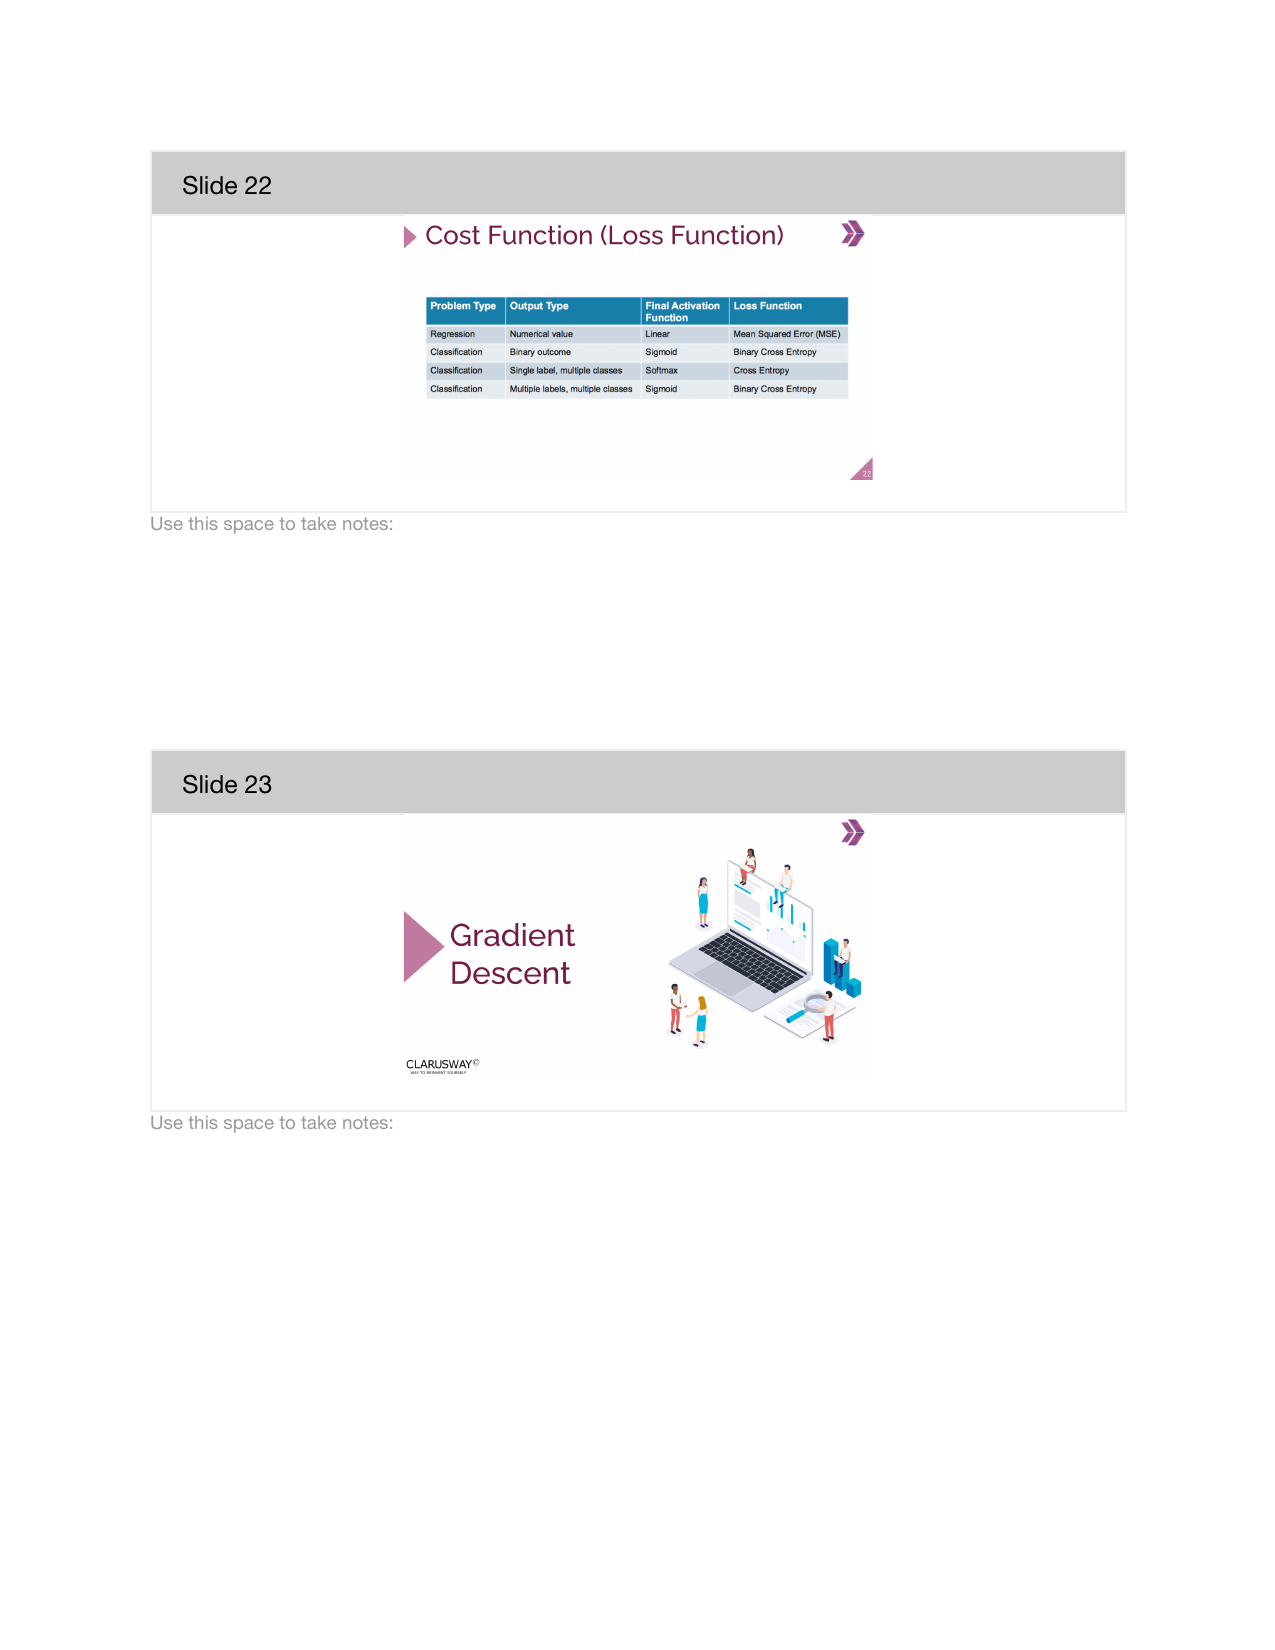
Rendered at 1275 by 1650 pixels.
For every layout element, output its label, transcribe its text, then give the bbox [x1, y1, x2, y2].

picture [403, 215, 873, 480]
table_header Slide 22 [152, 152, 1125, 214]
table_header Slide 23 [152, 751, 1125, 813]
table_cell [152, 216, 1125, 511]
text Use this space to take notes: [150, 513, 1125, 536]
text Use this space to take notes: [150, 1112, 1125, 1135]
table_cell [152, 815, 1125, 1110]
picture [403, 814, 873, 1079]
